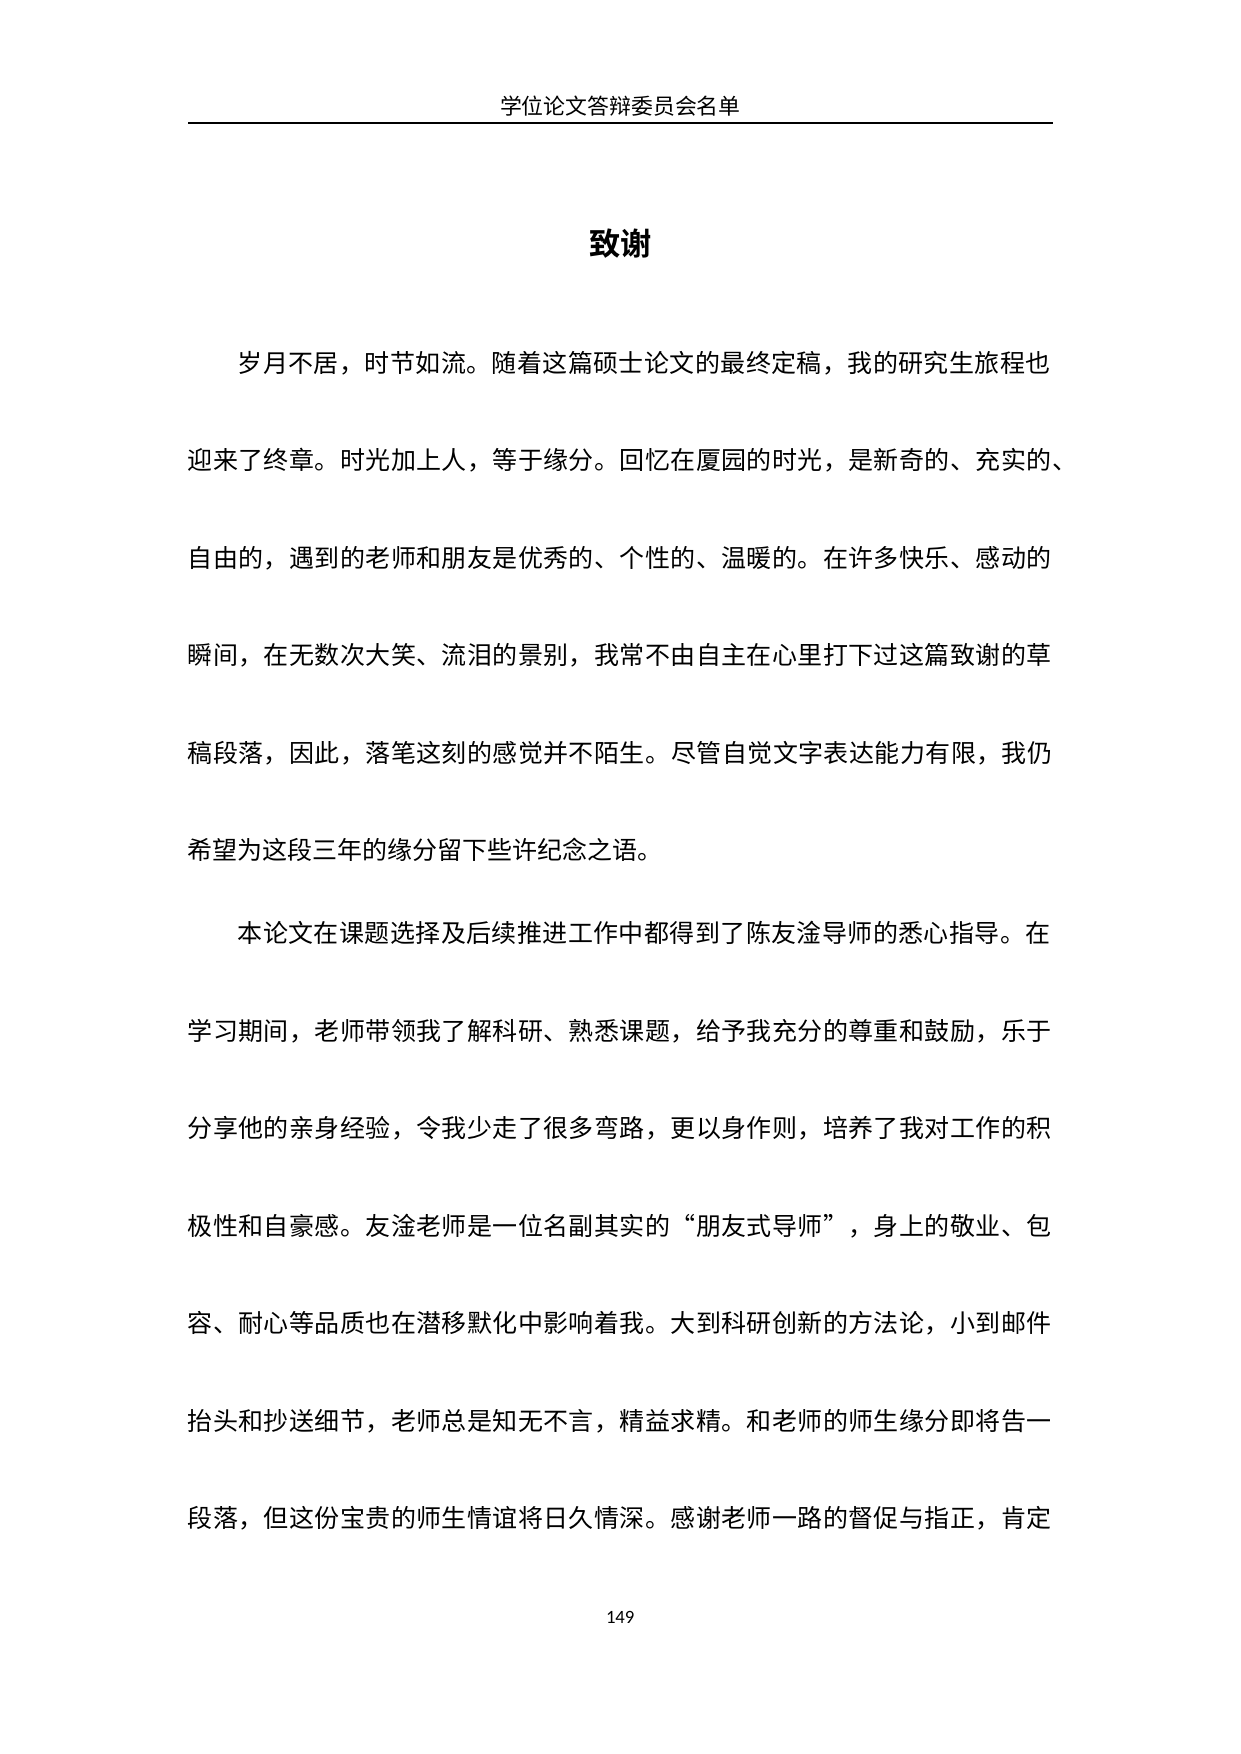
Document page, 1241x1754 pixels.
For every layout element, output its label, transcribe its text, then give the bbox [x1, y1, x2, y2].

text 致谢 [187, 209, 1053, 274]
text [187, 899, 1053, 1549]
text 岁月不居，时节如流。随着这篇硕士论文的最终定稿，我的研究生旅程也迎来了终章。时光加上人，等于缘分。回忆在厦园的时光，是新奇的、充实的、自由的，遇到的老师和朋友是优秀的、个性的、温暖的。在许多快乐、感动的瞬间，在无数次大笑、流泪的景别，我常不由自主在心里打下过这篇致谢的草稿段落，因此，落笔这刻的感觉并不陌生。尽管自觉文字表达能力有限，我仍希望为这段三年的缘分留下些许纪念之语。 [187, 329, 1053, 881]
